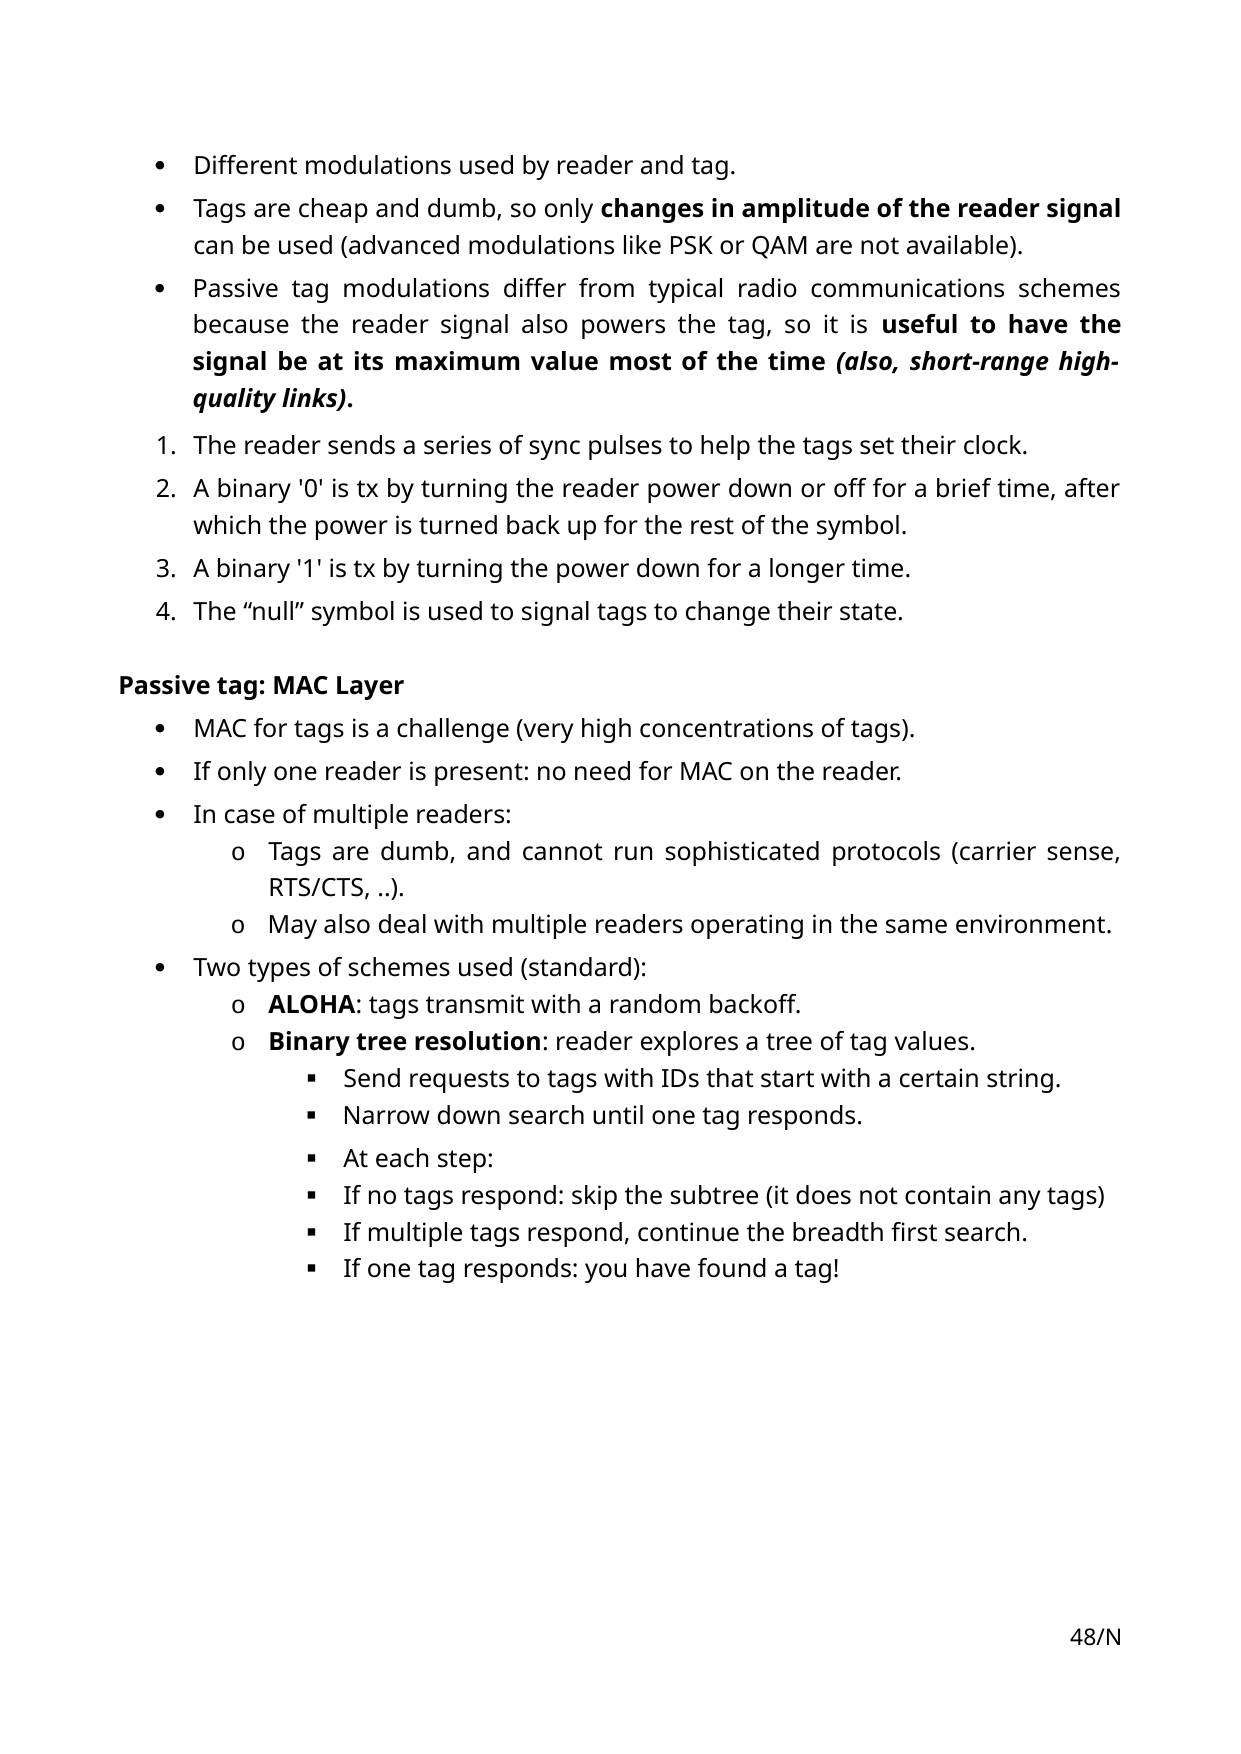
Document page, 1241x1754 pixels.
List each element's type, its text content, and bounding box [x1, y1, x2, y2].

list If multiple tags respond, continue the breadth first search. [306, 1214, 1122, 1248]
list A binary '0' is tx by turning the reader power down or off for a brief time, after which the power is turned back up for the rest of the symbol. [156, 471, 1122, 542]
list Different modulations used by reader and tag. [156, 148, 1122, 182]
list At each step: [306, 1141, 1122, 1175]
list ALOHA: tags transmit with a random backoff. [231, 987, 1122, 1021]
list A binary '1' is tx by turning the power down for a longer time. [156, 551, 1122, 585]
list If no tags respond: skip the subtree (it does not contain any tags) [306, 1177, 1122, 1211]
list Tags are dumb, and cannot run sophisticated protocols (carrier sense, RTS/CTS, ..). [231, 833, 1122, 904]
list If only one reader is present: no need for MAC on the reader. [156, 753, 1122, 787]
list Two types of schemes used (standard): [156, 950, 1122, 984]
list Tags are cheap and dumb, so only changes in amplitude of the reader signal can be used (advanced modulations like PSK or QAM are not available). [156, 191, 1122, 261]
list May also deal with multiple readers operating in the same environment. [230, 907, 1122, 941]
list Binary tree resolution: reader explores a tree of tag values. [231, 1024, 1122, 1058]
list In case of multiple readers: [156, 796, 1122, 830]
list The reader sends a series of sync pulses to help the tags set their clock. [156, 428, 1122, 462]
list Passive tag modulations differ from typical radio communications schemes because the reader signal also powers the tag, so it is useful to have the signal be at its maximum value most of the time (also, short-range high-quality links). [155, 270, 1122, 415]
text Passive tag: MAC Layer [118, 667, 1122, 701]
list Narrow down search until one tag responds. [305, 1098, 1122, 1132]
list Send requests to tags with IDs that start with a certain string. [306, 1061, 1122, 1095]
list If one tag responds: you have found a tag! [306, 1251, 1122, 1285]
list MAC for tags is a challenge (very high concentrations of tags). [156, 710, 1122, 744]
list The “null” symbol is used to signal tags to change their state. [156, 594, 1122, 628]
